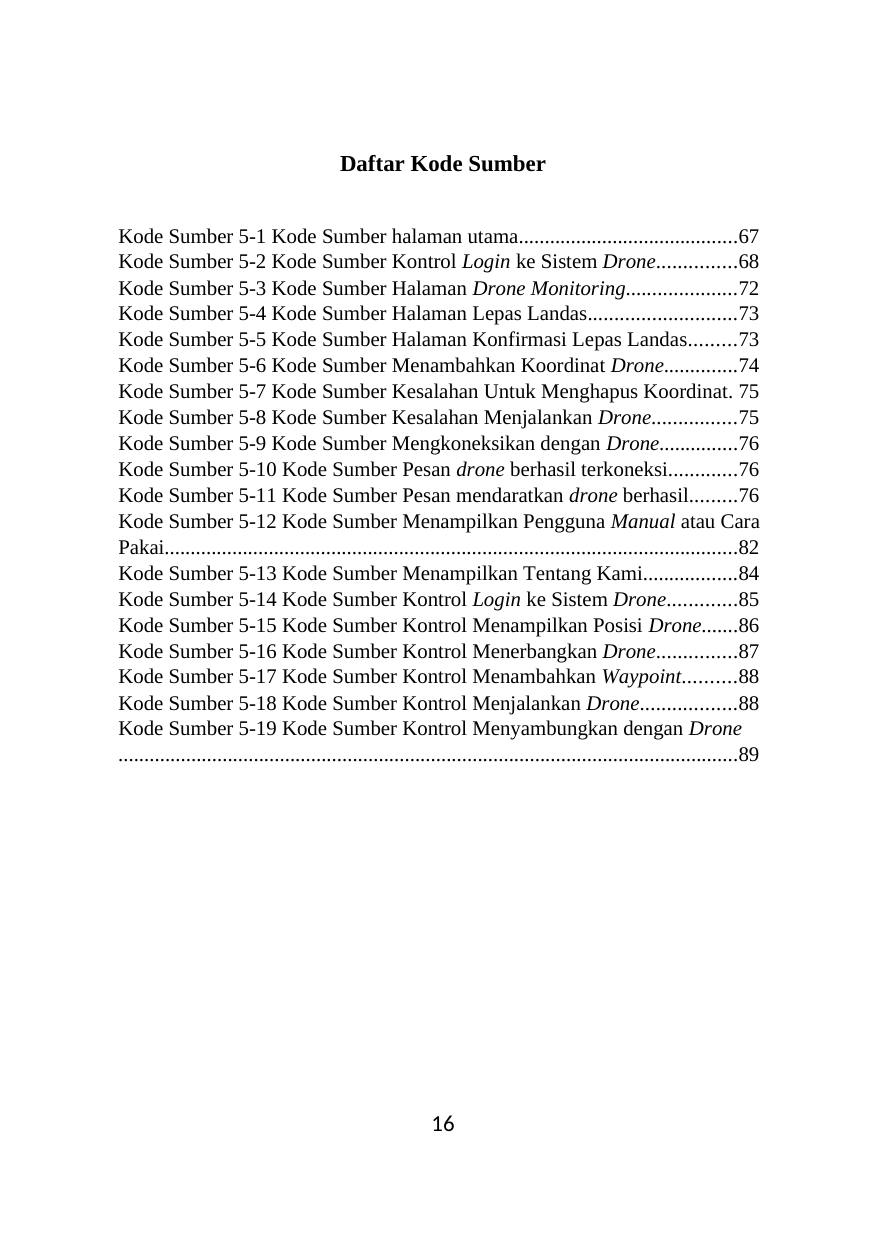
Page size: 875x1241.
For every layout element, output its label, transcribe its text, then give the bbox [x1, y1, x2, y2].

text Kode Sumber 5-1 Kode Sumber halaman utama 67 [118, 223, 767, 248]
text Kode Sumber 5-15 Kode Sumber Kontrol Menampilkan Posisi Drone 86 [118, 613, 767, 637]
text Kode Sumber 5-10 Kode Sumber Pesan drone berhasil terkoneksi 76 [118, 457, 767, 481]
text Kode Sumber 5-2 Kode Sumber Kontrol Login ke Sistem Drone 68 [118, 249, 767, 273]
text Kode Sumber 5-7 Kode Sumber Kesalahan Untuk Menghapus Koordinat 75 [118, 379, 767, 403]
text Kode Sumber 5-6 Kode Sumber Menambahkan Koordinat Drone 74 [118, 353, 767, 377]
text Daftar Kode Sumber [118, 150, 767, 176]
text Kode Sumber 5-8 Kode Sumber Kesalahan Menjalankan Drone 75 [118, 405, 767, 429]
text Kode Sumber 5-3 Kode Sumber Halaman Drone Monitoring 72 [118, 275, 767, 299]
text Kode Sumber 5-12 Kode Sumber Menampilkan Pengguna Manual atau Cara Pakai 82 [118, 509, 767, 559]
text Kode Sumber 5-17 Kode Sumber Kontrol Menambahkan Waypoint 88 [118, 664, 767, 688]
text Kode Sumber 5-16 Kode Sumber Kontrol Menerbangkan Drone 87 [118, 638, 767, 663]
text Kode Sumber 5-13 Kode Sumber Menampilkan Tentang Kami 84 [118, 561, 767, 585]
text Kode Sumber 5-14 Kode Sumber Kontrol Login ke Sistem Drone 85 [118, 587, 767, 611]
text Kode Sumber 5-9 Kode Sumber Mengkoneksikan dengan Drone 76 [118, 431, 767, 455]
text Kode Sumber 5-19 Kode Sumber Kontrol Menyambungkan dengan Drone 89 [118, 716, 767, 766]
text Kode Sumber 5-18 Kode Sumber Kontrol Menjalankan Drone 88 [118, 690, 767, 714]
text Kode Sumber 5-11 Kode Sumber Pesan mendaratkan drone berhasil 76 [118, 483, 767, 507]
text Kode Sumber 5-4 Kode Sumber Halaman Lepas Landas 73 [118, 301, 767, 325]
text Kode Sumber 5-5 Kode Sumber Halaman Konfirmasi Lepas Landas 73 [118, 327, 767, 351]
